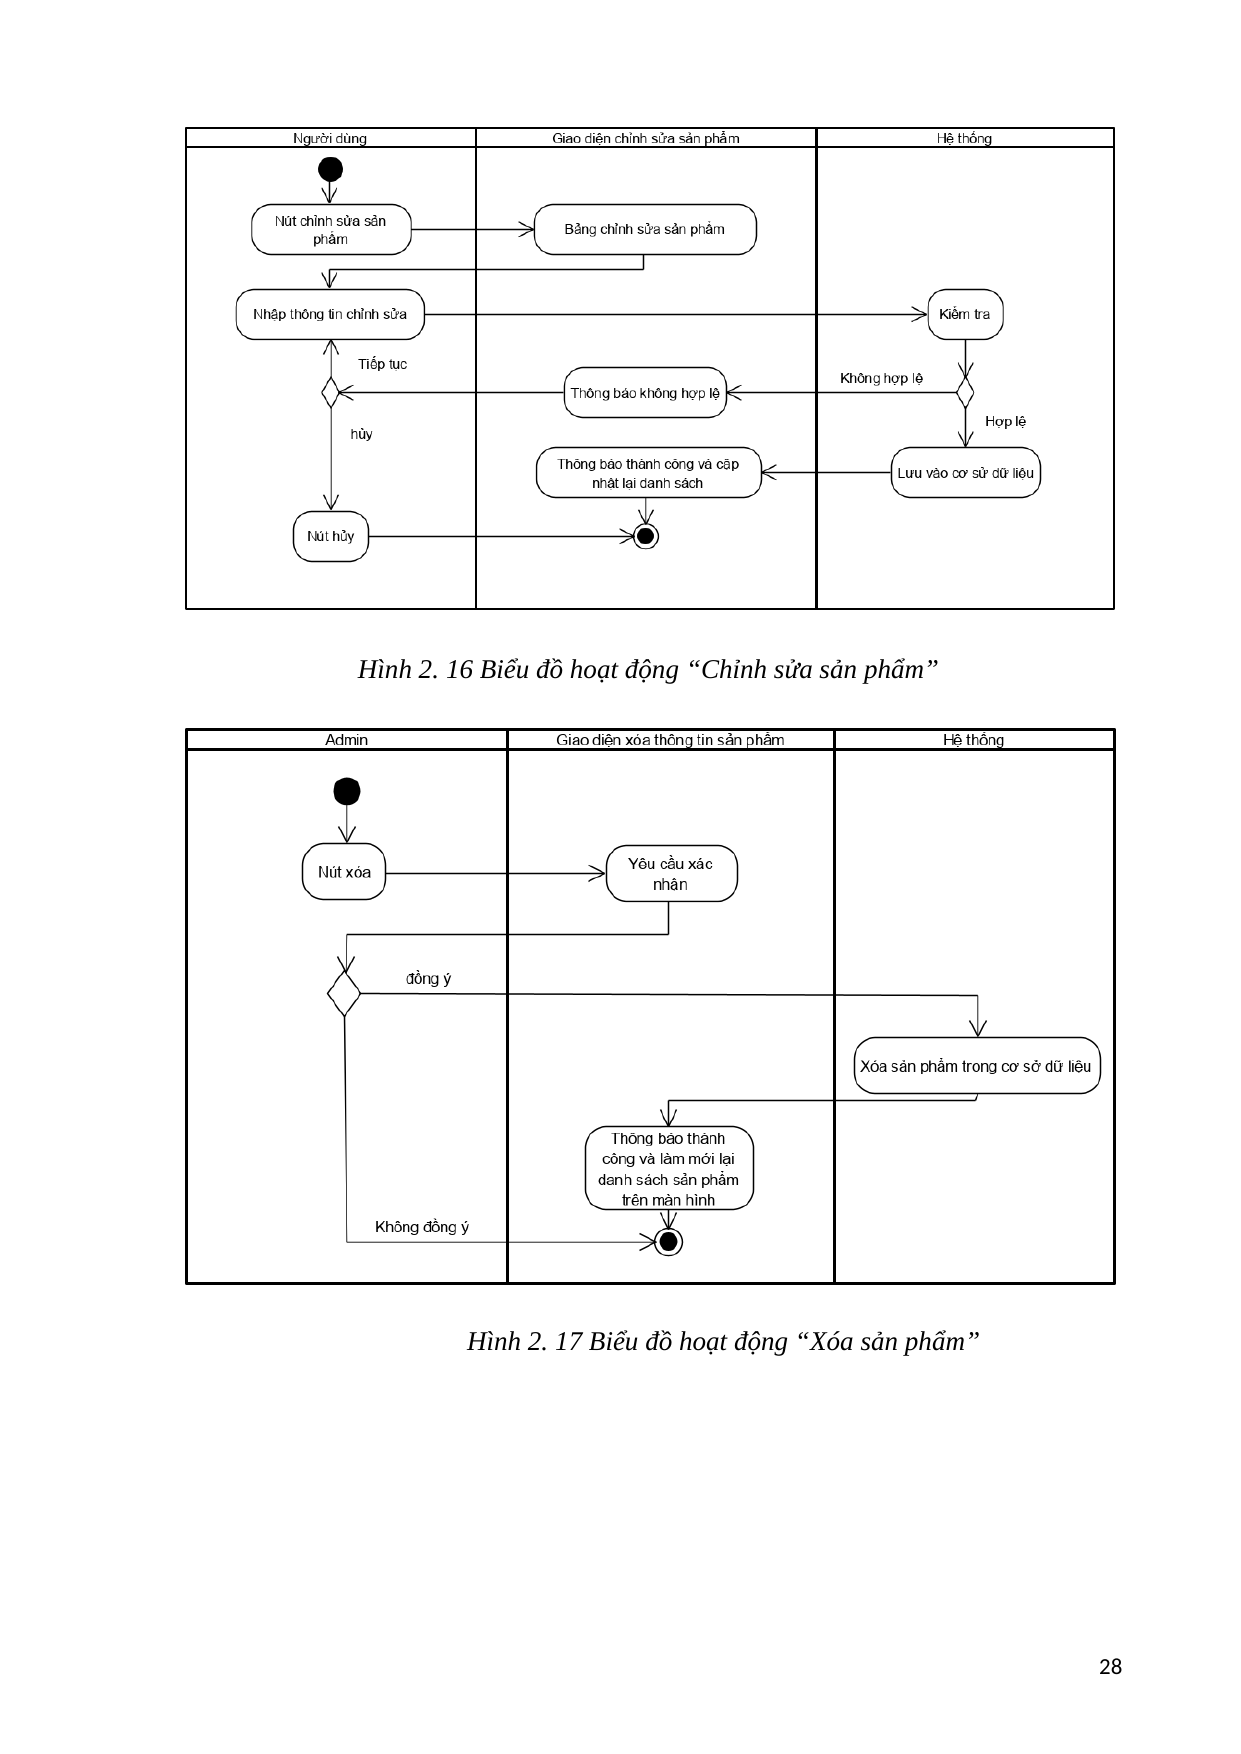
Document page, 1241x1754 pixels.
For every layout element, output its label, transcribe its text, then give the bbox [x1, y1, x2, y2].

picture [177, 118, 1123, 618]
picture [177, 720, 1123, 1291]
